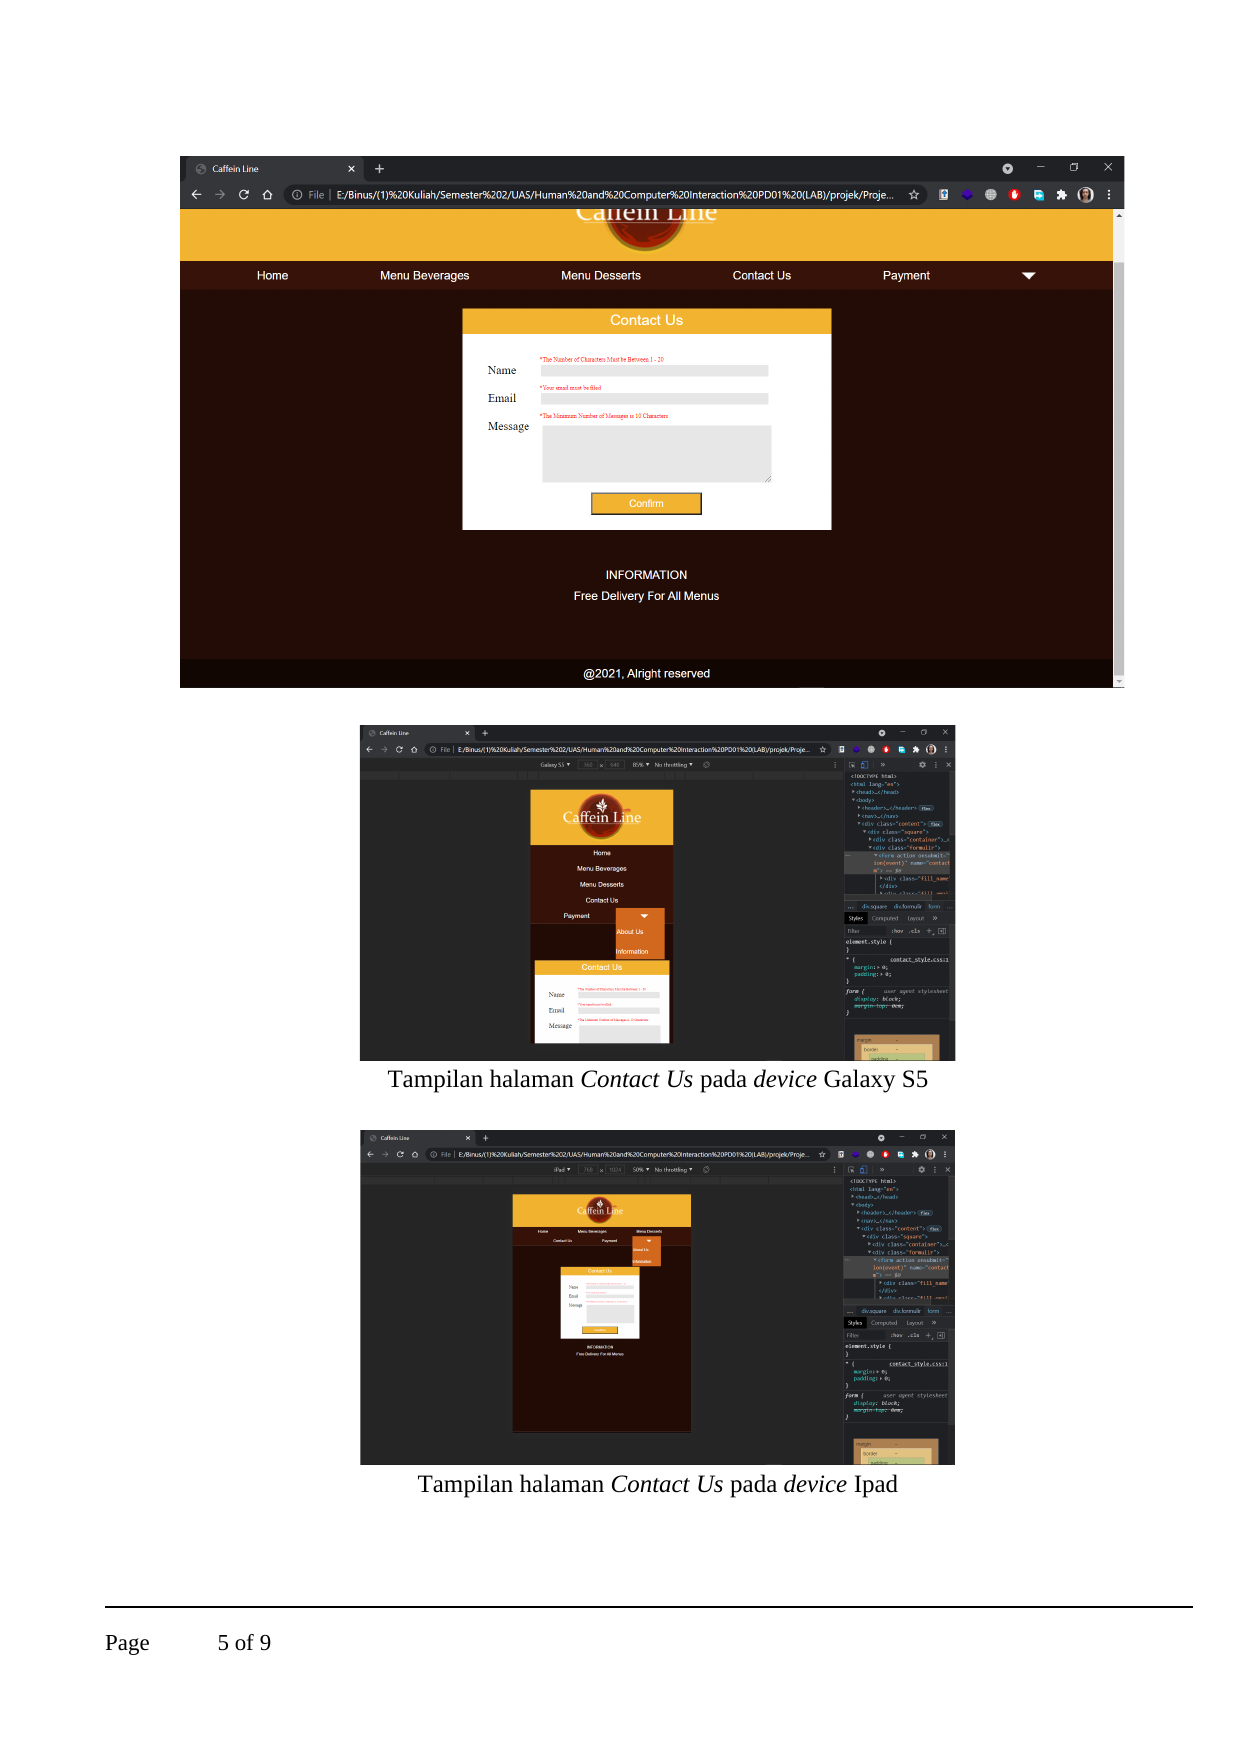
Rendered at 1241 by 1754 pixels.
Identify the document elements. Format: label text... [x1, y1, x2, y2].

picture [359, 725, 956, 1061]
list Tampilan halaman Contact Us pada device Ipad [180, 1469, 1135, 1498]
list Tampilan halaman Contact Us pada device Galaxy S5 [180, 1064, 1135, 1093]
picture [180, 156, 1125, 688]
picture [360, 1130, 955, 1465]
